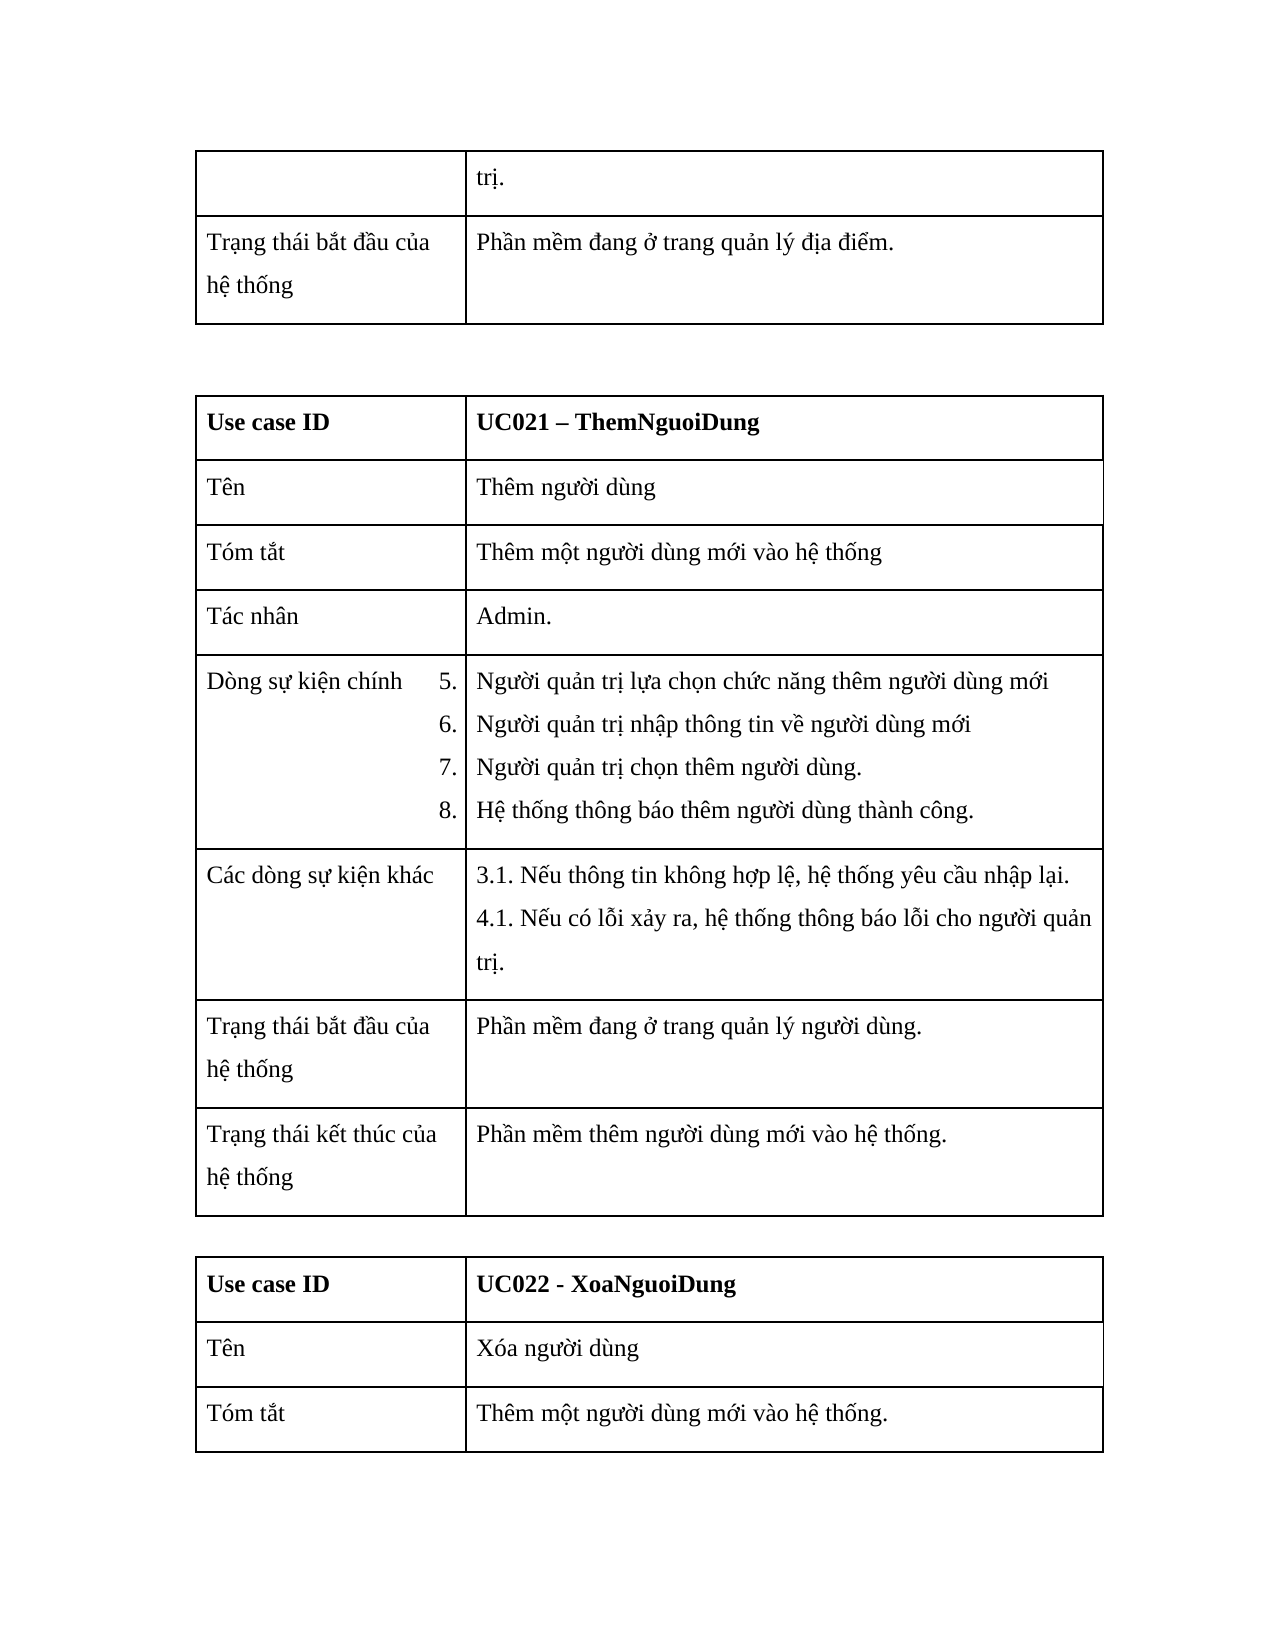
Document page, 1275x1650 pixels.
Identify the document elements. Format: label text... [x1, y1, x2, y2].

table_header Use case ID [197, 1258, 465, 1321]
table_cell Thêm một người dùng mới vào hệ thống [467, 526, 1102, 589]
table_cell Trạng thái bắt đầu của hệ thống [197, 1001, 465, 1107]
table_cell Trạng thái bắt đầu của hệ thống [197, 217, 465, 323]
table_cell Admin. [467, 591, 1102, 654]
table_cell Dòng sự kiện chính [197, 656, 465, 848]
table_cell Trạng thái kết thúc của hệ thống [197, 1109, 465, 1215]
table_cell Tóm tắt [197, 1388, 465, 1451]
table_cell Tên [197, 461, 465, 524]
table_cell Người quản trị lựa chọn chức năng thêm người dùng mới Người quản trị nhập thông tin về người dùng mới Người quản trị chọn thêm người dùng. Hệ thống thông báo thêm người dùng thành công. [467, 656, 1102, 848]
table_cell Thêm một người dùng mới vào hệ thống. [467, 1388, 1102, 1451]
table_cell Phần mềm thêm người dùng mới vào hệ thống. [467, 1109, 1102, 1215]
table_cell Phần mềm đang ở trang quản lý người dùng. [467, 1001, 1102, 1107]
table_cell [197, 152, 465, 215]
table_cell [467, 152, 1102, 215]
table_cell Xóa người dùng [467, 1323, 1103, 1386]
table_cell Tóm tắt [197, 526, 465, 589]
table_cell 3.1. Nếu thông tin không hợp lệ, hệ thống yêu cầu nhập lại. 4.1. Nếu có lỗi xảy ra, hệ thống thông báo lỗi cho người quản trị. [467, 850, 1102, 999]
table_cell Thêm người dùng [467, 461, 1103, 524]
table_header Use case ID [197, 397, 465, 459]
table_header UC021 – ThemNguoiDung [467, 397, 1102, 459]
table_cell Tác nhân [197, 591, 465, 654]
table_cell Phần mềm đang ở trang quản lý địa điểm. [467, 217, 1102, 323]
table_header UC022 - XoaNguoiDung [467, 1258, 1102, 1321]
table_cell Tên [197, 1323, 465, 1386]
table_cell Các dòng sự kiện khác [197, 850, 465, 999]
